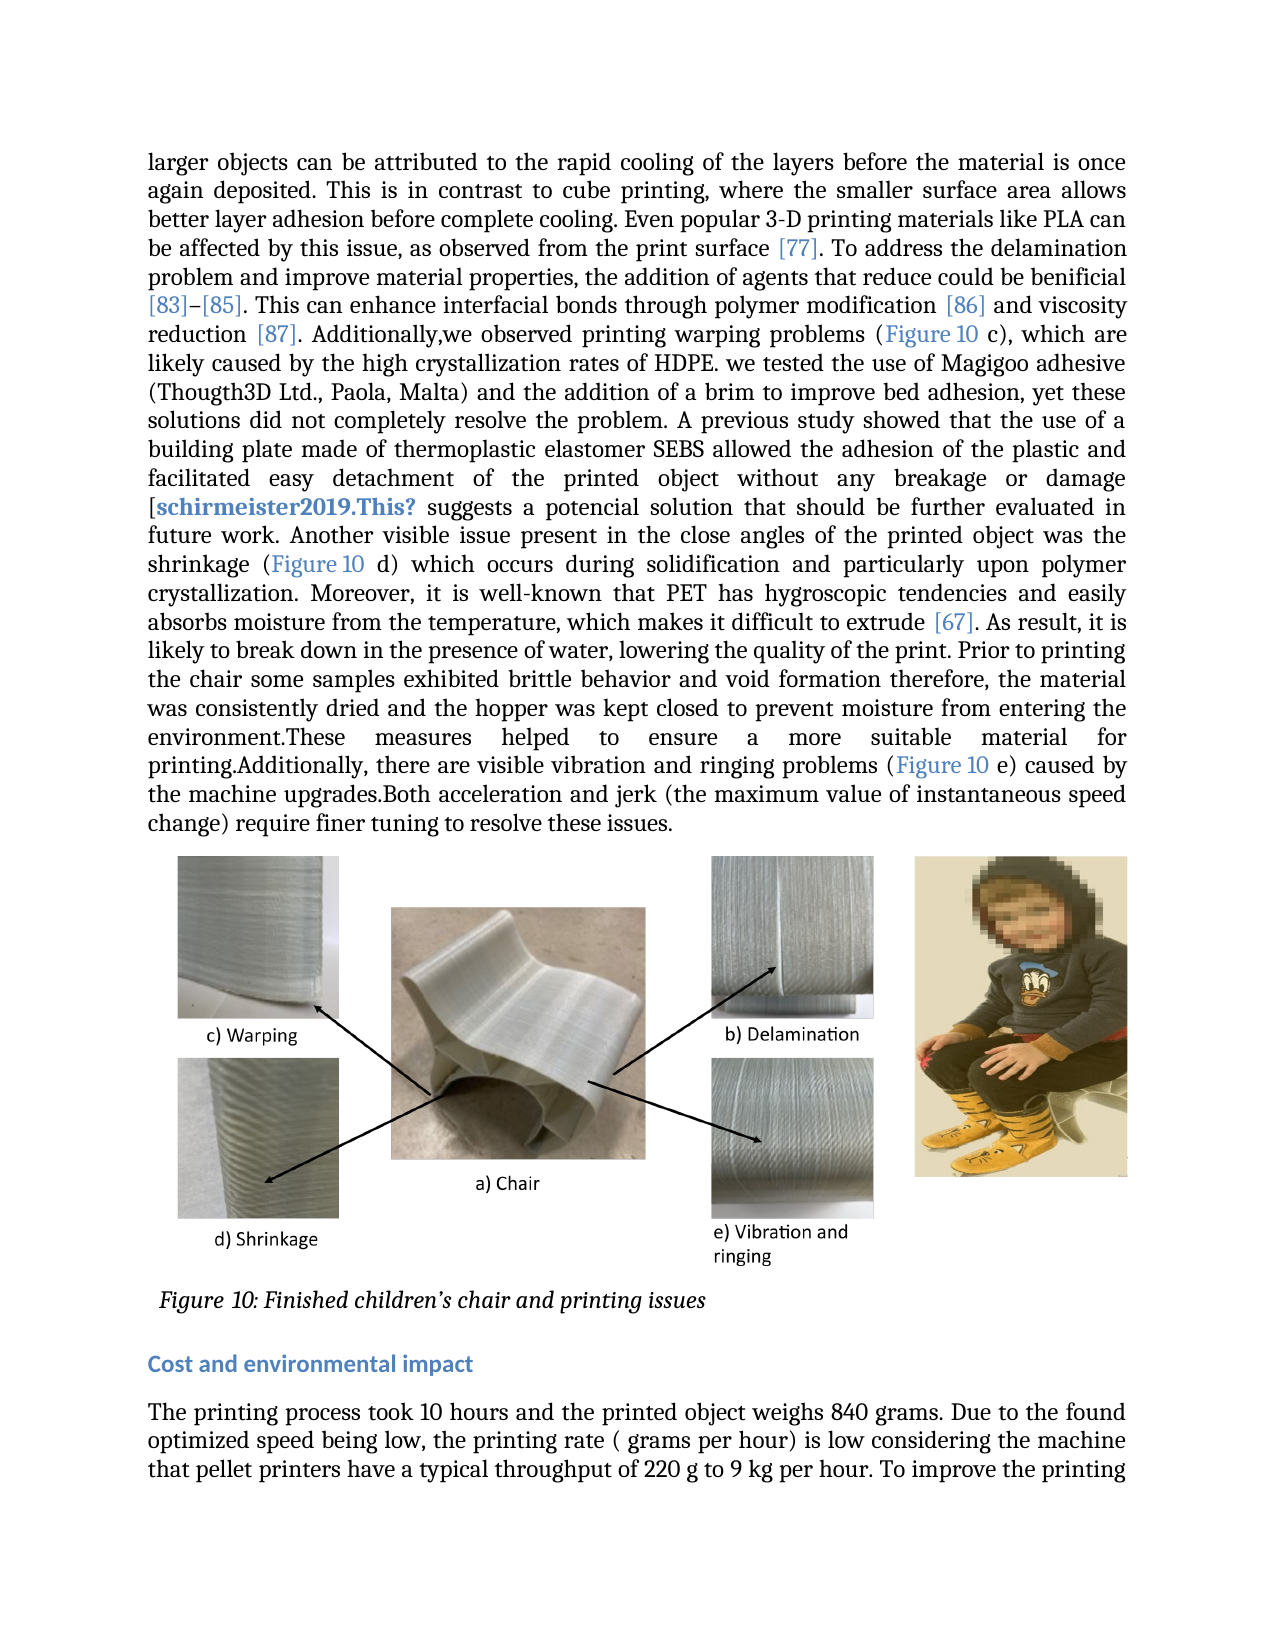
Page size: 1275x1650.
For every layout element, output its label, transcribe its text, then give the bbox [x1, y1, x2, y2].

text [148, 148, 1127, 838]
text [148, 1397, 1127, 1484]
picture [177, 856, 1128, 1266]
table_header Figure 10: Finished children’s chair and printing issues [148, 856, 1127, 1327]
subtitle Cost and environmental impact [148, 1348, 1127, 1379]
